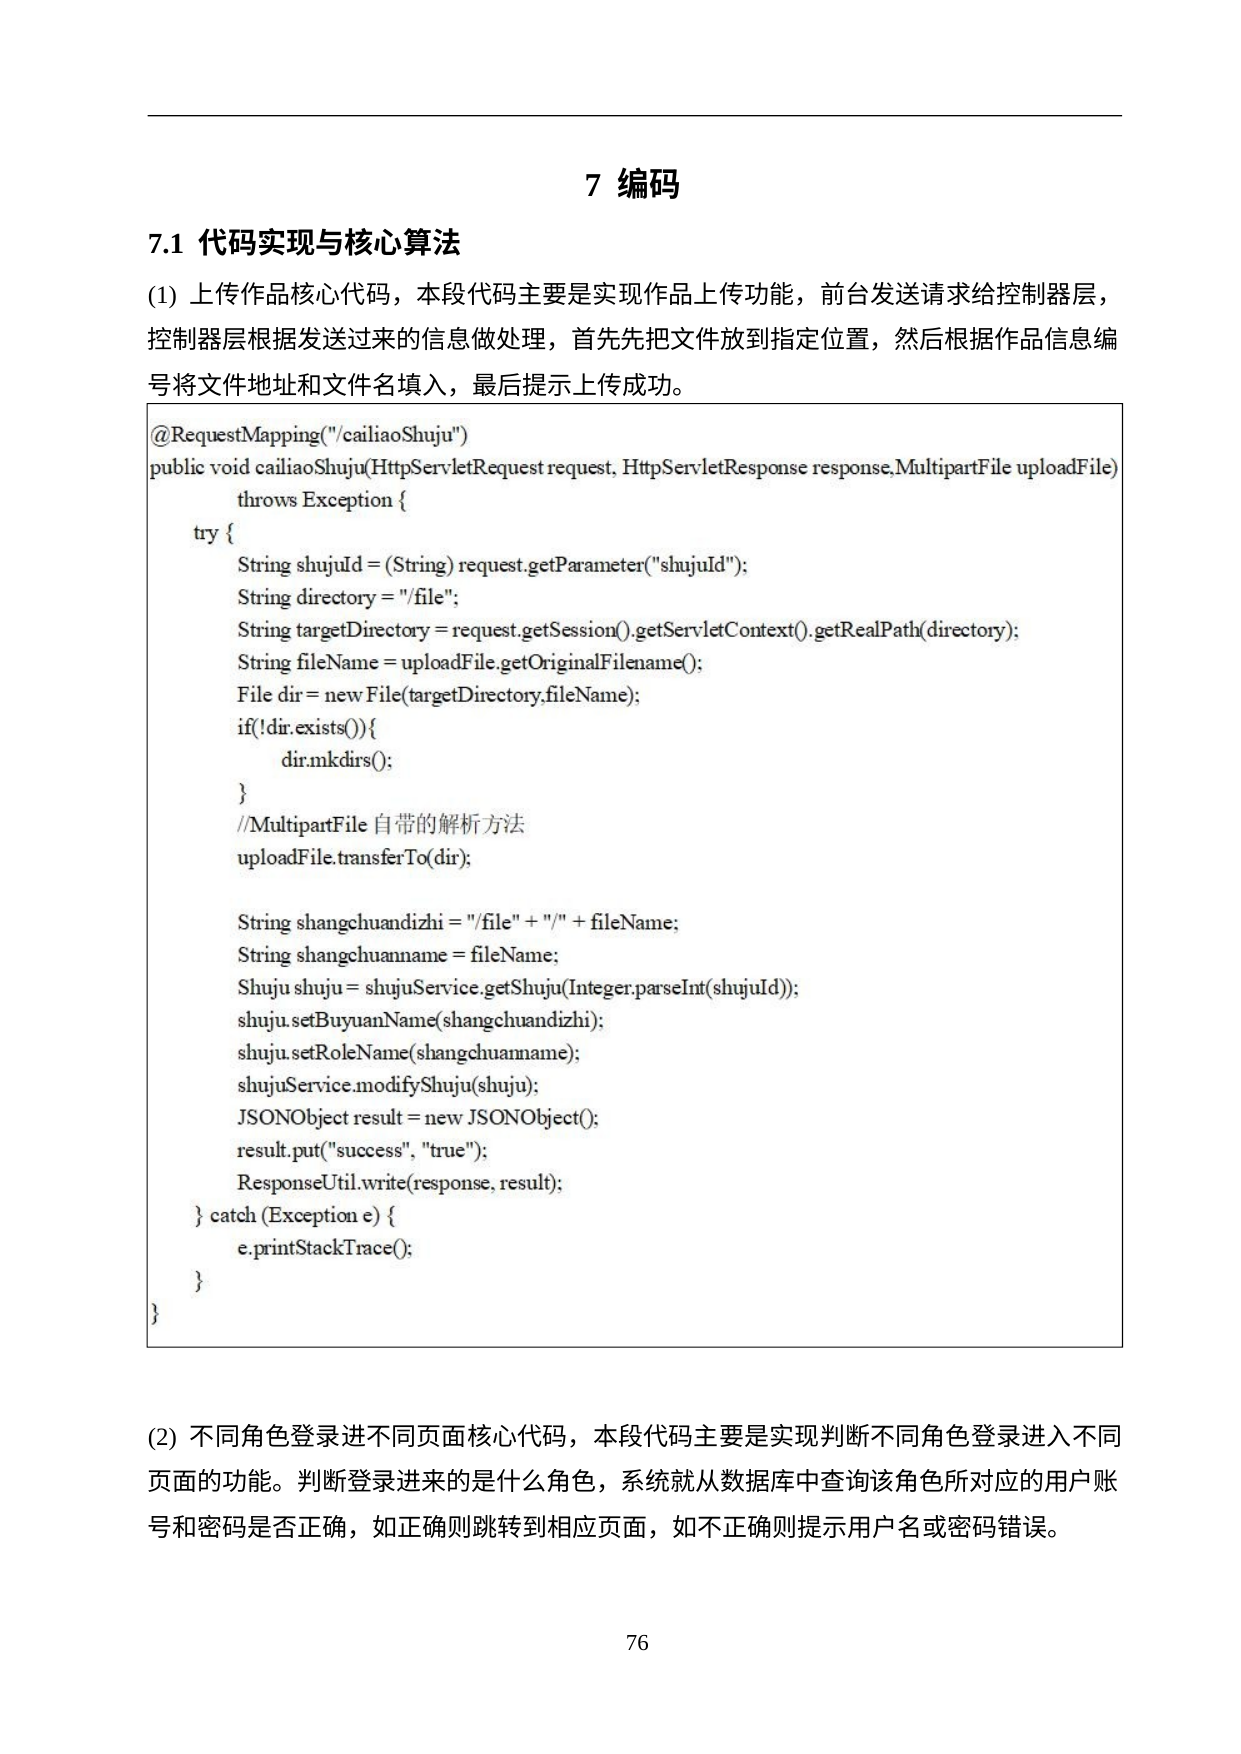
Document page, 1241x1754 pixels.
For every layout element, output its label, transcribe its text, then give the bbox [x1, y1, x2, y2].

picture [150, 418, 1118, 1331]
list 不同角色登录进不同页面核心代码，本段代码主要是实现判断不同角色登录进入不同页面的功能。判断登录进来的是什么角色，系统就从数据库中查询该角色所对应的用户账号和密码是否正确，如正确则跳转到相应页面，如不正确则提示用户名或密码错误。 [148, 1416, 1122, 1544]
list 代码实现与核心算法 [148, 220, 466, 262]
subtitle 上传作品核心代码，本段代码主要是实现作品上传功能，前台发送请求给控制器层， 控制器层根据发送过来的信息做处理，首先先把文件放到指定位置，然后根据作品信息编号将文件地址和文件名填入，最后提示上传成功。 [148, 274, 1122, 402]
subtitle 编码 [584, 151, 1146, 208]
